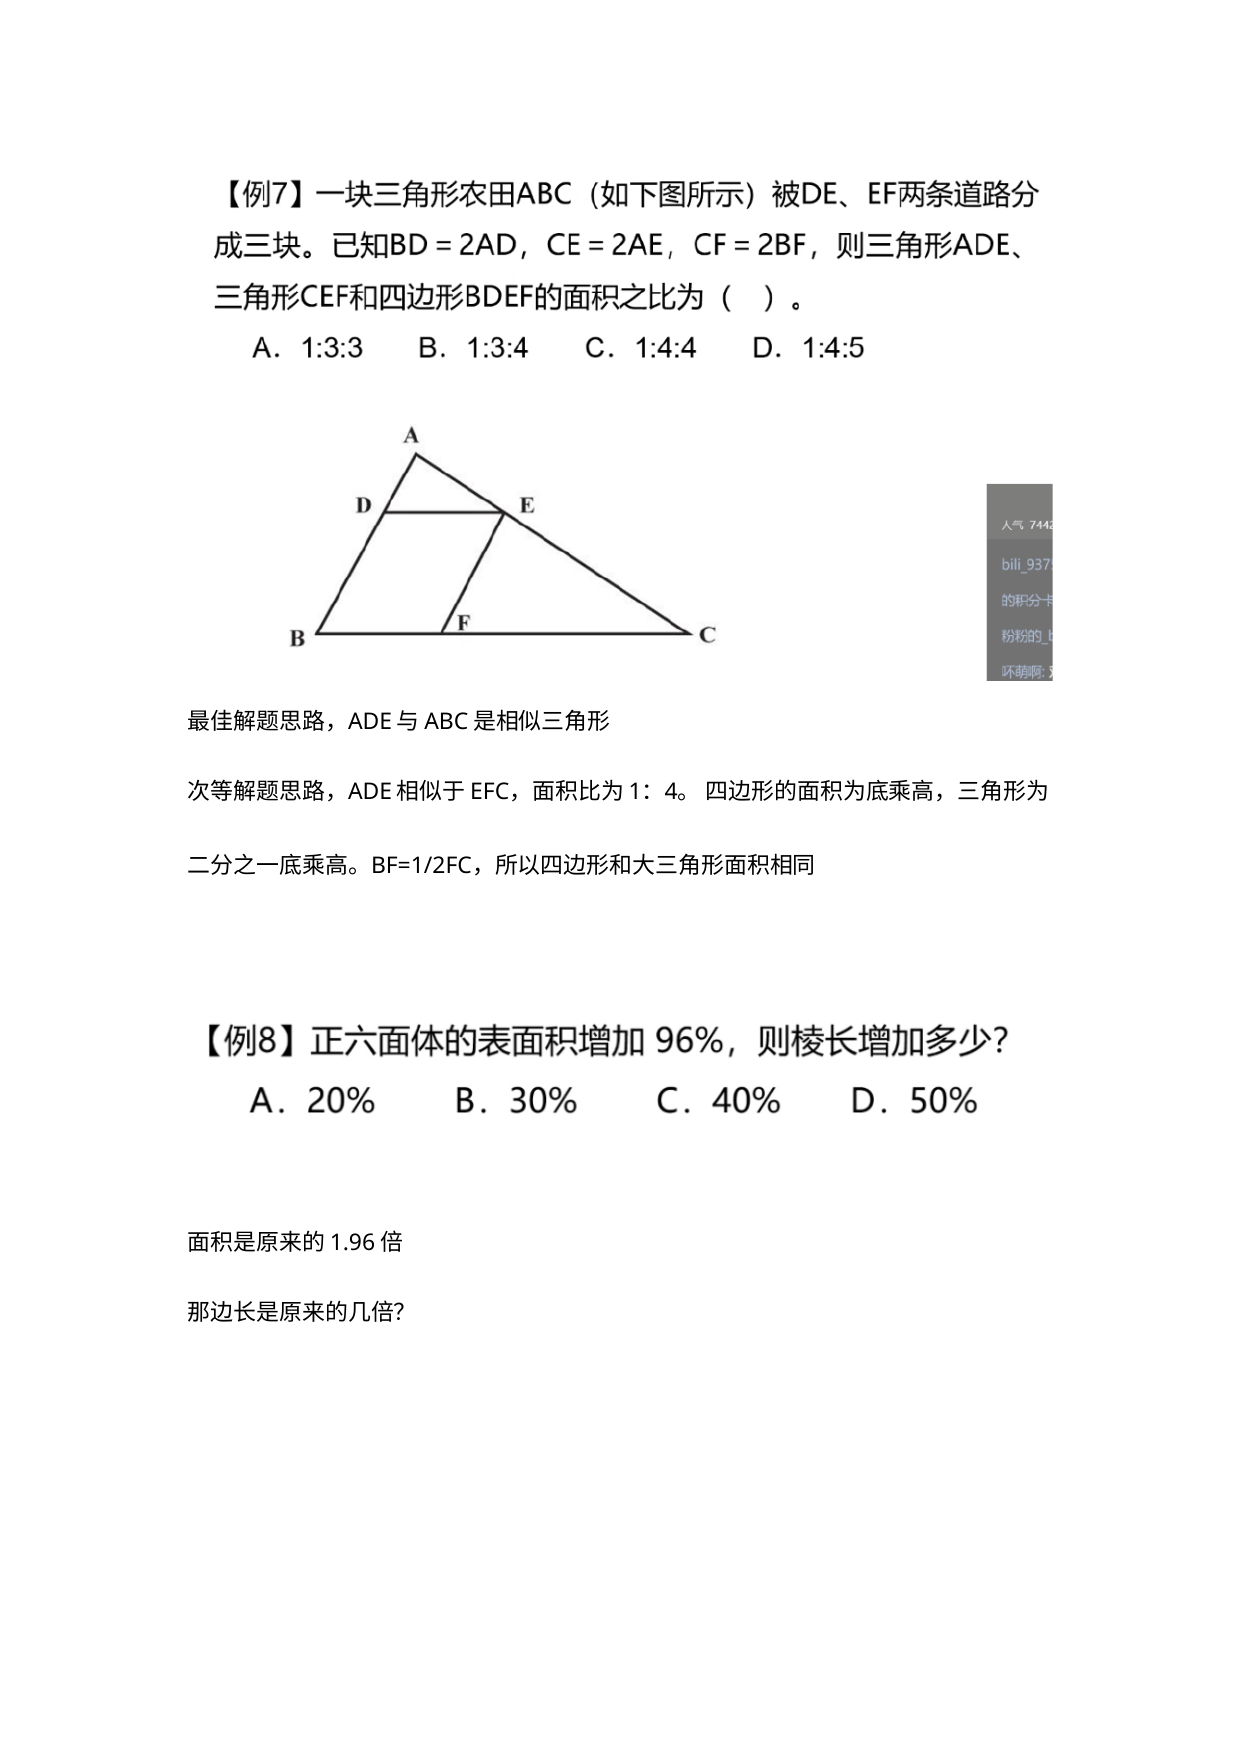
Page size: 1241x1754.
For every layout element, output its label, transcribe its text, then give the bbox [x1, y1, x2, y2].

text 最佳解题思路，ADE与ABC是相似三角形 [187, 687, 1053, 752]
text 面积是原来的1.96倍 [187, 1208, 1053, 1273]
picture [187, 163, 1053, 681]
picture [187, 989, 1053, 1190]
text 那边长是原来的几倍？ [187, 1278, 1053, 1343]
text 次等解题思路，ADE相似于EFC，面积比为1：4。 四边形的面积为底乘高，三角形为二分之一底乘高。BF=1/2FC，所以四边形和大三角形面积相同 [187, 757, 1053, 896]
